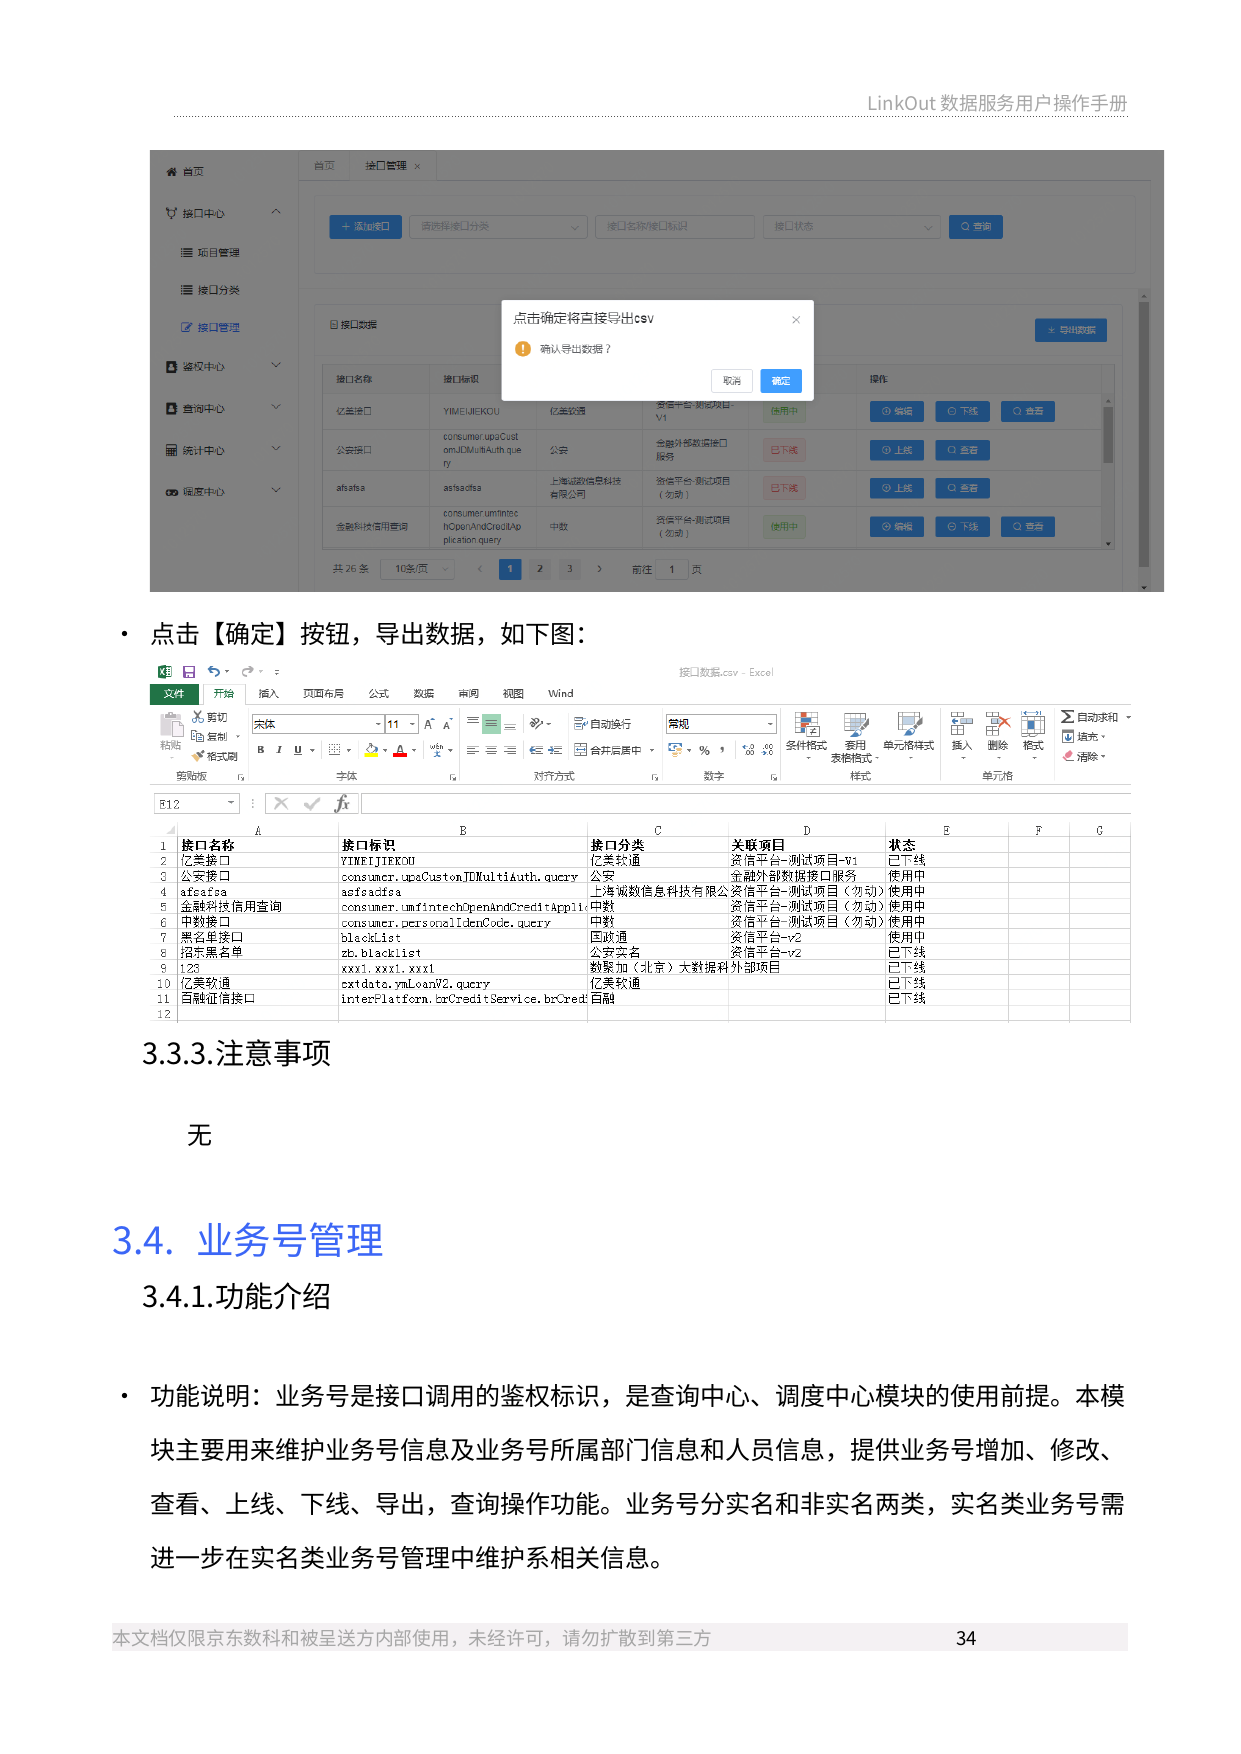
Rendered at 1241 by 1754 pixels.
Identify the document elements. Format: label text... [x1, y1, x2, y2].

text 业务号管理 [112, 1190, 1128, 1265]
text 功能说明：业务号是接口调用的鉴权标识，是查询中心、调度中心模块的使用前提。本模块主要用来维护业务号信息及业务号所属部门信息和人员信息，提供业务号增加、修改、查看、上线、下线、导出，查询操作功能。业务号分实名和非实名两类，实名类业务号需进一步在实名类业务号管理中维护系相关信息。 [112, 1362, 1128, 1579]
picture [149, 662, 1131, 1023]
text 点击【确定】按钮，导出数据，如下图： [112, 600, 1128, 654]
text 无 [112, 1115, 1128, 1151]
text 功能介绍 [142, 1273, 1128, 1316]
list 注意事项 [142, 1031, 1128, 1073]
picture [149, 150, 1165, 592]
